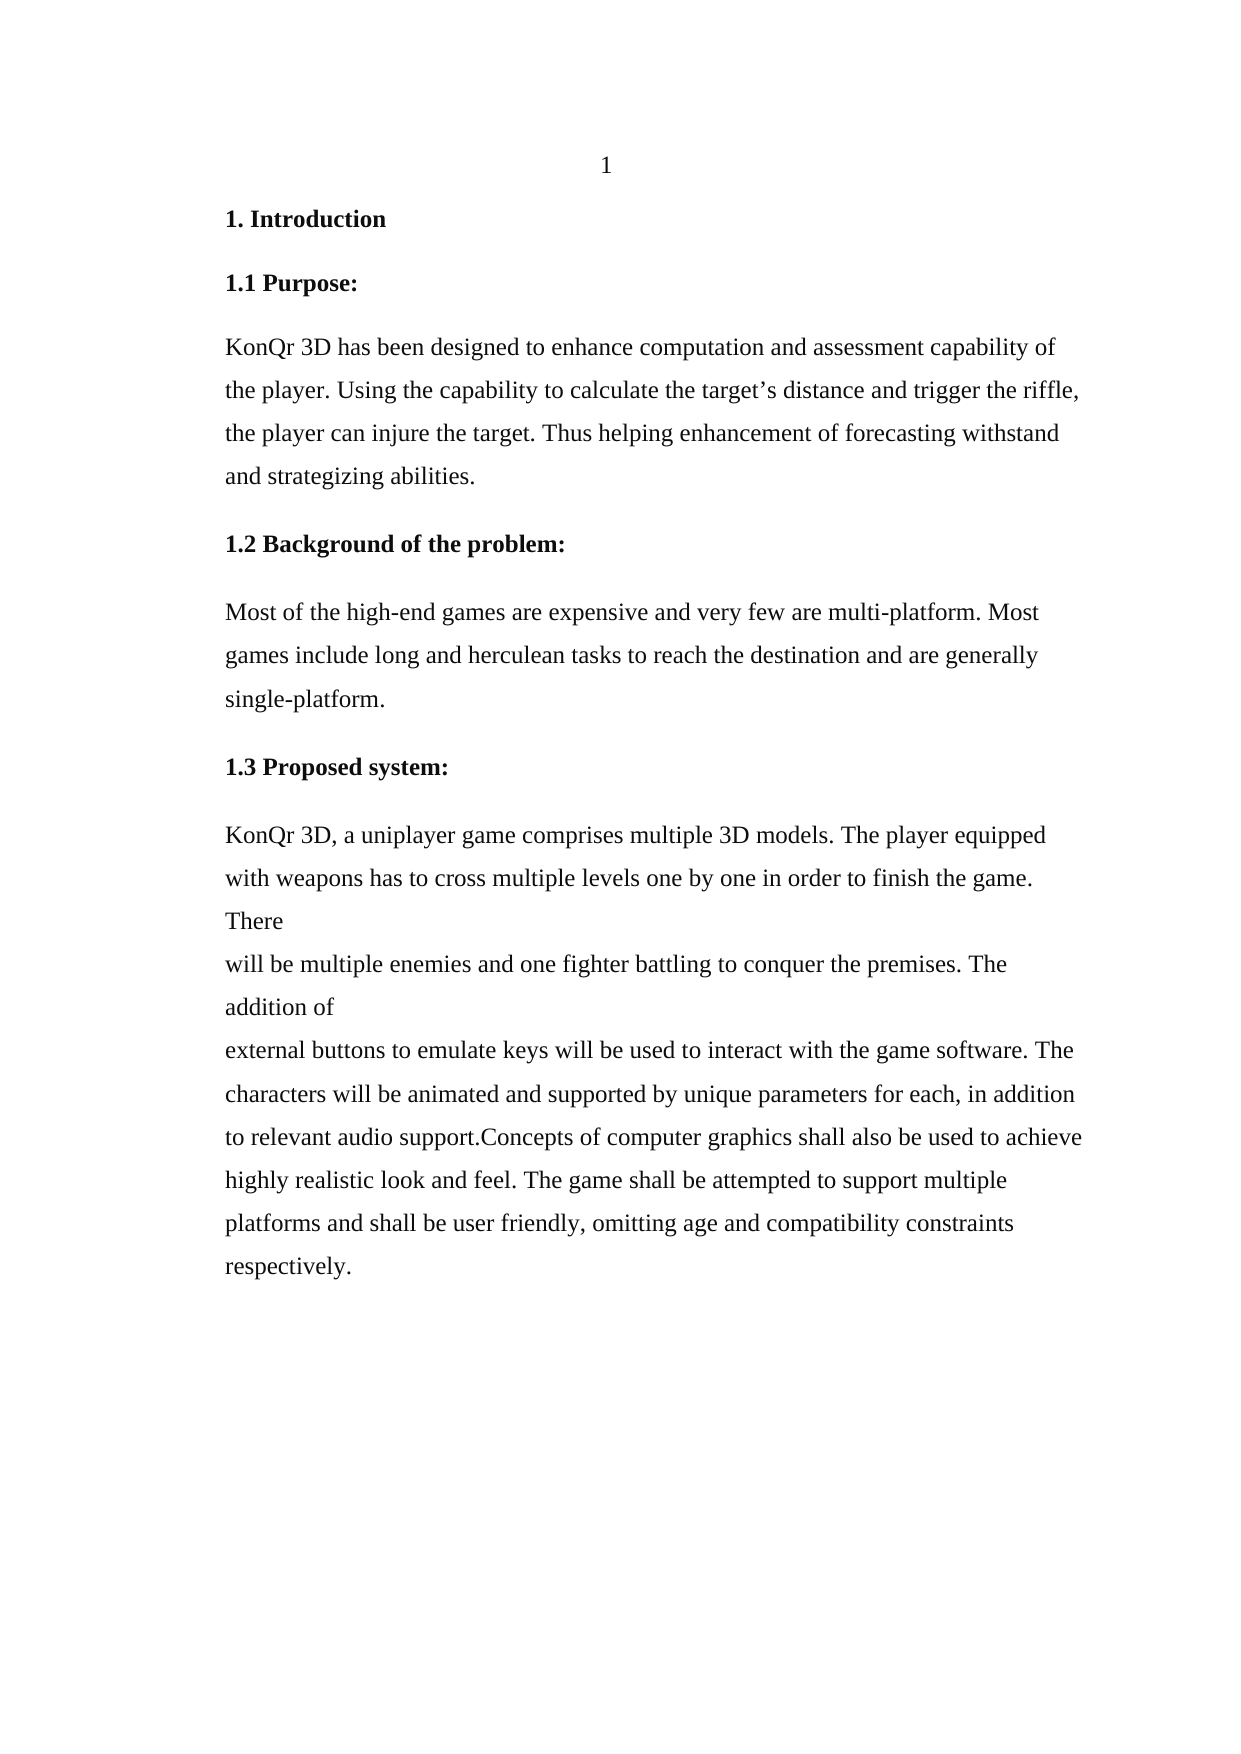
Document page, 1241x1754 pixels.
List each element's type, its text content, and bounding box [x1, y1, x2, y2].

text KonQr 3D has been designed to enhance computation and assessment capability of the player. Using the capability to calculate the target’s distance and trigger the riffle, the player can injure the target. Thus helping enhancement of forecasting withstand and strategizing abilities. [225, 332, 1090, 490]
text 1.1 Purpose: [225, 268, 1090, 297]
text will be multiple enemies and one fighter battling to conquer the premises. The addition of [225, 949, 1090, 1021]
text 1 [600, 150, 1090, 179]
text external buttons to emulate keys will be used to interact with the game software. The [225, 1036, 1090, 1064]
text Most of the high-end games are expensive and very few are multi-platform. Most games include long and herculean tasks to reach the destination and are generally single-platform. [225, 597, 1090, 712]
text characters will be animated and supported by unique parameters for each, in addition to relevant audio support.Concepts of computer graphics shall also be used to achieve highly realistic look and feel. The game shall be attempted to support multiple platforms and shall be user friendly, omitting age and compatibility constraints respectively. [225, 1079, 1090, 1280]
text KonQr 3D, a uniplayer game comprises multiple 3D models. The player equipped [225, 820, 1090, 849]
text with weapons has to cross multiple levels one by one in order to finish the game. There [225, 863, 1090, 935]
text 1.3 Proposed system: [225, 752, 1090, 781]
text 1. Introduction [225, 204, 1090, 233]
text 1.2 Background of the problem: [225, 529, 1090, 558]
